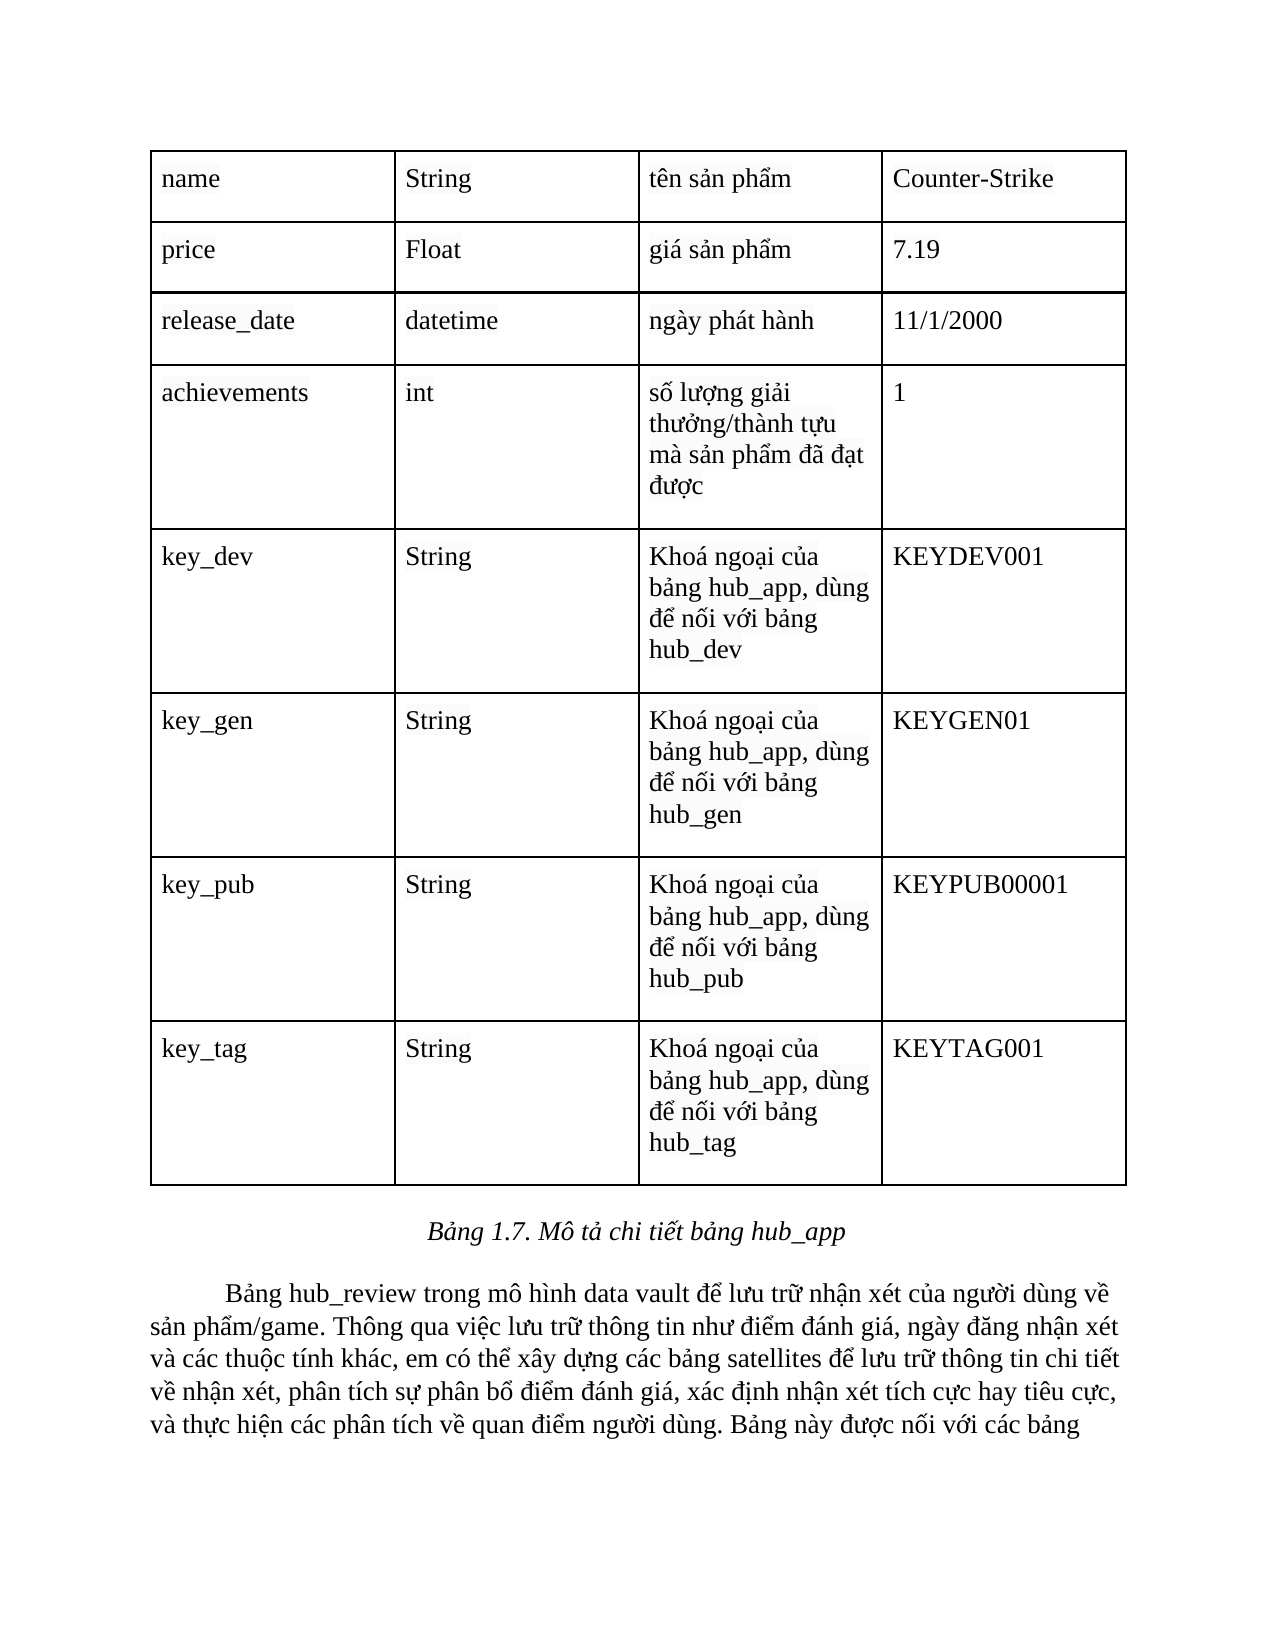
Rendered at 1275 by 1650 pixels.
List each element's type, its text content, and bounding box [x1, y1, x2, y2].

table_cell name [152, 152, 394, 221]
table_cell datetime [396, 294, 638, 363]
table_cell key_dev [152, 530, 394, 692]
table_cell achievements [152, 366, 394, 528]
table_cell ngày phát hành [640, 294, 881, 363]
table_cell KEYDEV001 [883, 530, 1125, 692]
table_cell String [396, 694, 638, 856]
table_cell key_tag [152, 1022, 394, 1184]
table_cell KEYGEN01 [883, 694, 1125, 856]
table_cell số lượng giải thưởng/thành tựu mà sản phẩm đã đạt được [640, 366, 881, 528]
table_cell String [396, 530, 638, 692]
table_cell String [396, 858, 638, 1020]
text Bảng 1.7. Mô tả chi tiết bảng hub_app [150, 1216, 1125, 1247]
table_cell String [396, 1022, 638, 1184]
table_cell 11/1/2000 [883, 294, 1125, 363]
table_cell Khoá ngoại của bảng hub_app, dùng để nối với bảng hub_pub [640, 858, 881, 1020]
table_cell giá sản phẩm [640, 223, 881, 291]
table_cell 7.19 [883, 223, 1125, 291]
table_cell KEYTAG001 [883, 1022, 1125, 1184]
table_cell Khoá ngoại của bảng hub_app, dùng để nối với bảng hub_dev [640, 530, 881, 692]
table_cell Khoá ngoại của bảng hub_app, dùng để nối với bảng hub_tag [640, 1022, 881, 1184]
table_cell 1 [883, 366, 1125, 528]
table_cell Counter-Strike [883, 152, 1125, 221]
table_cell key_pub [152, 858, 394, 1020]
table_cell String [396, 152, 638, 221]
table_cell tên sản phẩm [640, 152, 881, 221]
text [150, 1277, 1125, 1439]
table_cell Float [396, 223, 638, 291]
table_cell key_gen [152, 694, 394, 856]
table_cell price [152, 223, 394, 291]
table_cell release_date [152, 294, 394, 363]
table_cell Khoá ngoại của bảng hub_app, dùng để nối với bảng hub_gen [640, 694, 881, 856]
table_cell KEYPUB00001 [883, 858, 1125, 1020]
table_cell int [396, 366, 638, 528]
